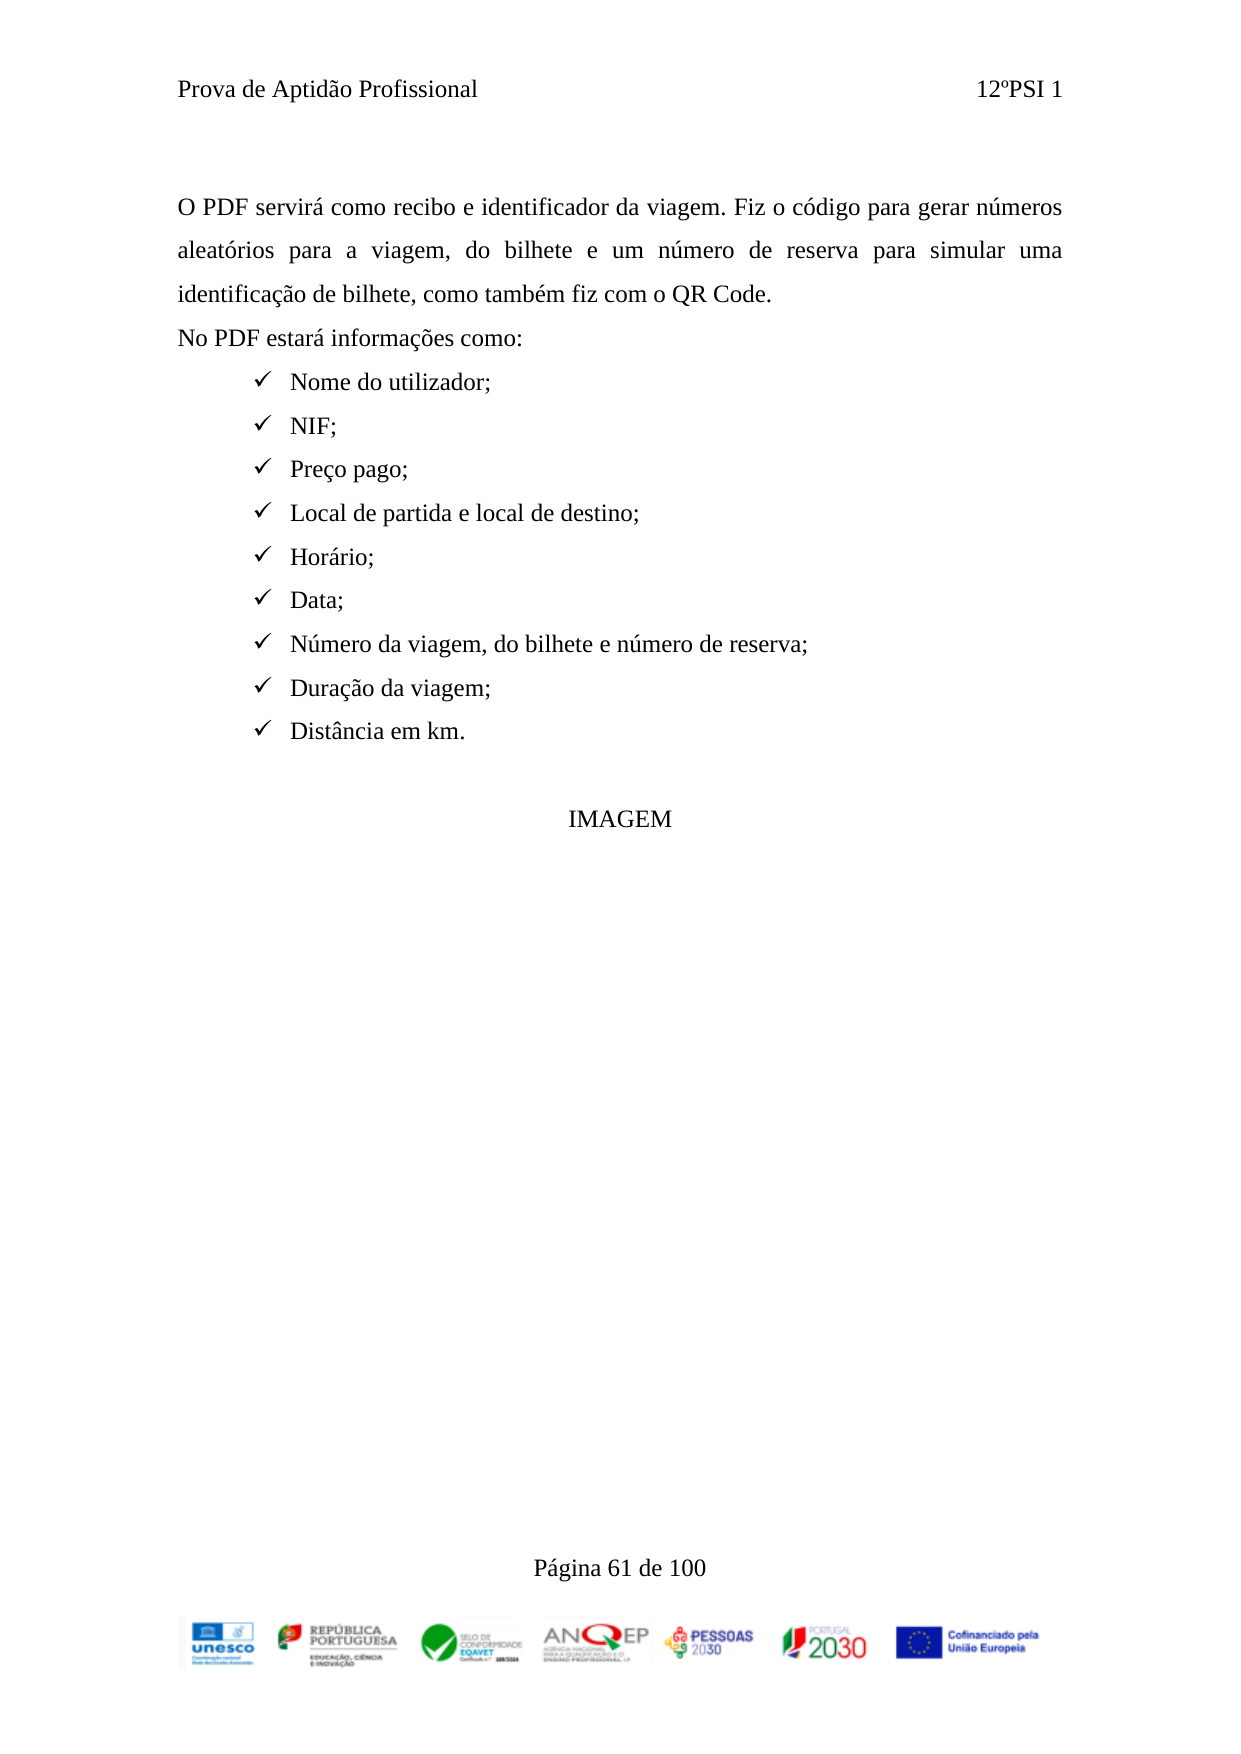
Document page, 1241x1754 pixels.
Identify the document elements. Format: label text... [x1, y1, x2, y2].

list Nome do utilizador; [252, 367, 1063, 396]
list Horário; [252, 542, 1063, 570]
list Número da viagem, do bilhete e número de reserva; [252, 629, 1063, 658]
list Preço pago; [252, 454, 1063, 483]
text IMAGEM [177, 804, 1063, 833]
list Data; [252, 585, 1063, 614]
text No PDF estará informações como: [177, 323, 1063, 352]
list Duração da viagem; [252, 673, 1063, 701]
list Distância em km. [252, 716, 1063, 745]
picture [177, 1615, 1084, 1677]
text O PDF servirá como recibo e identificador da viagem. Fiz o código para gerar números aleatórios para a viagem, do bilhete e um número de reserva para simular uma identificação de bilhete, como também fiz com o QR Code. [177, 192, 1063, 308]
list NIF; [252, 411, 1063, 439]
list Local de partida e local de destino; [252, 498, 1063, 527]
